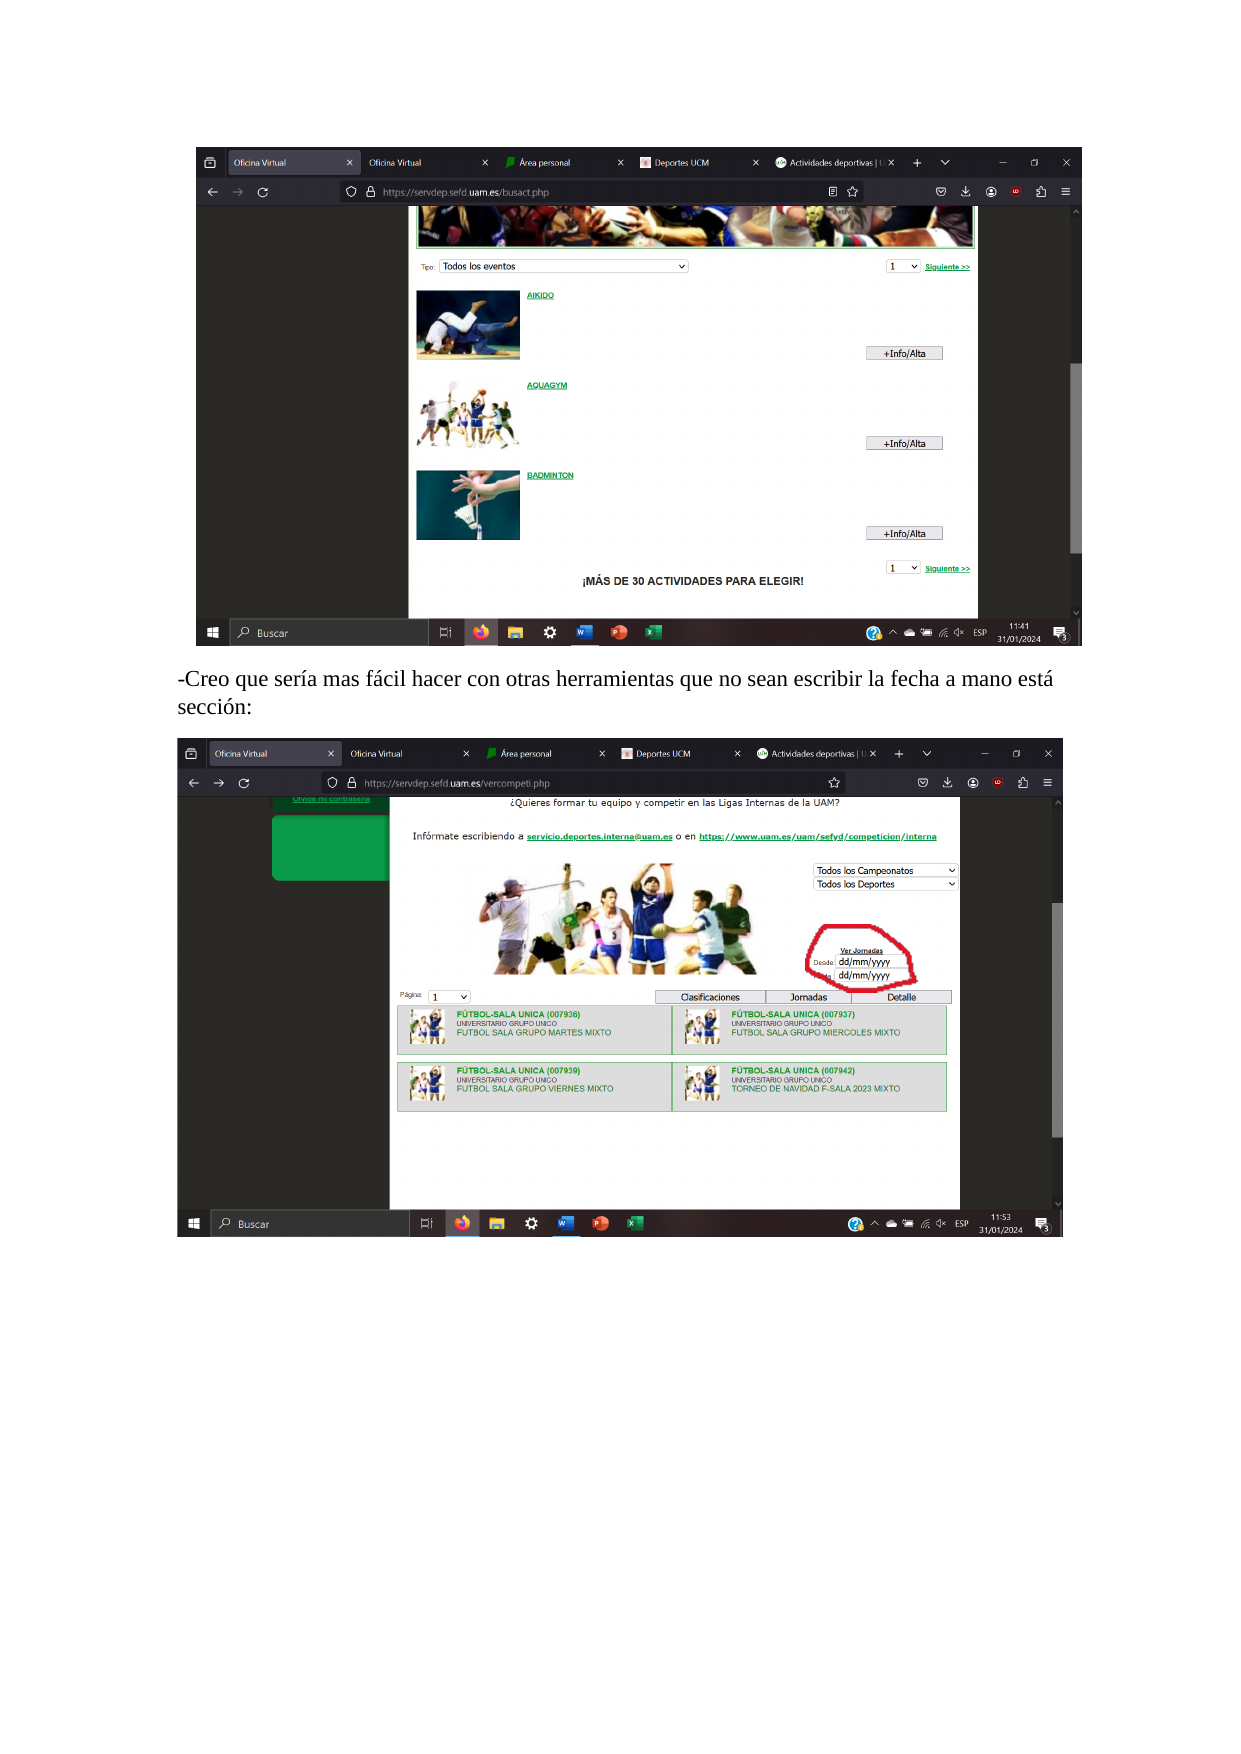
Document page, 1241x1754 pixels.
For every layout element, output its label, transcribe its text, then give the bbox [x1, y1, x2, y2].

picture [177, 738, 1063, 1237]
text -Creo que sería mas fácil hacer con otras herramientas que no sean escribir la fecha a mano está sección: [177, 665, 1063, 719]
